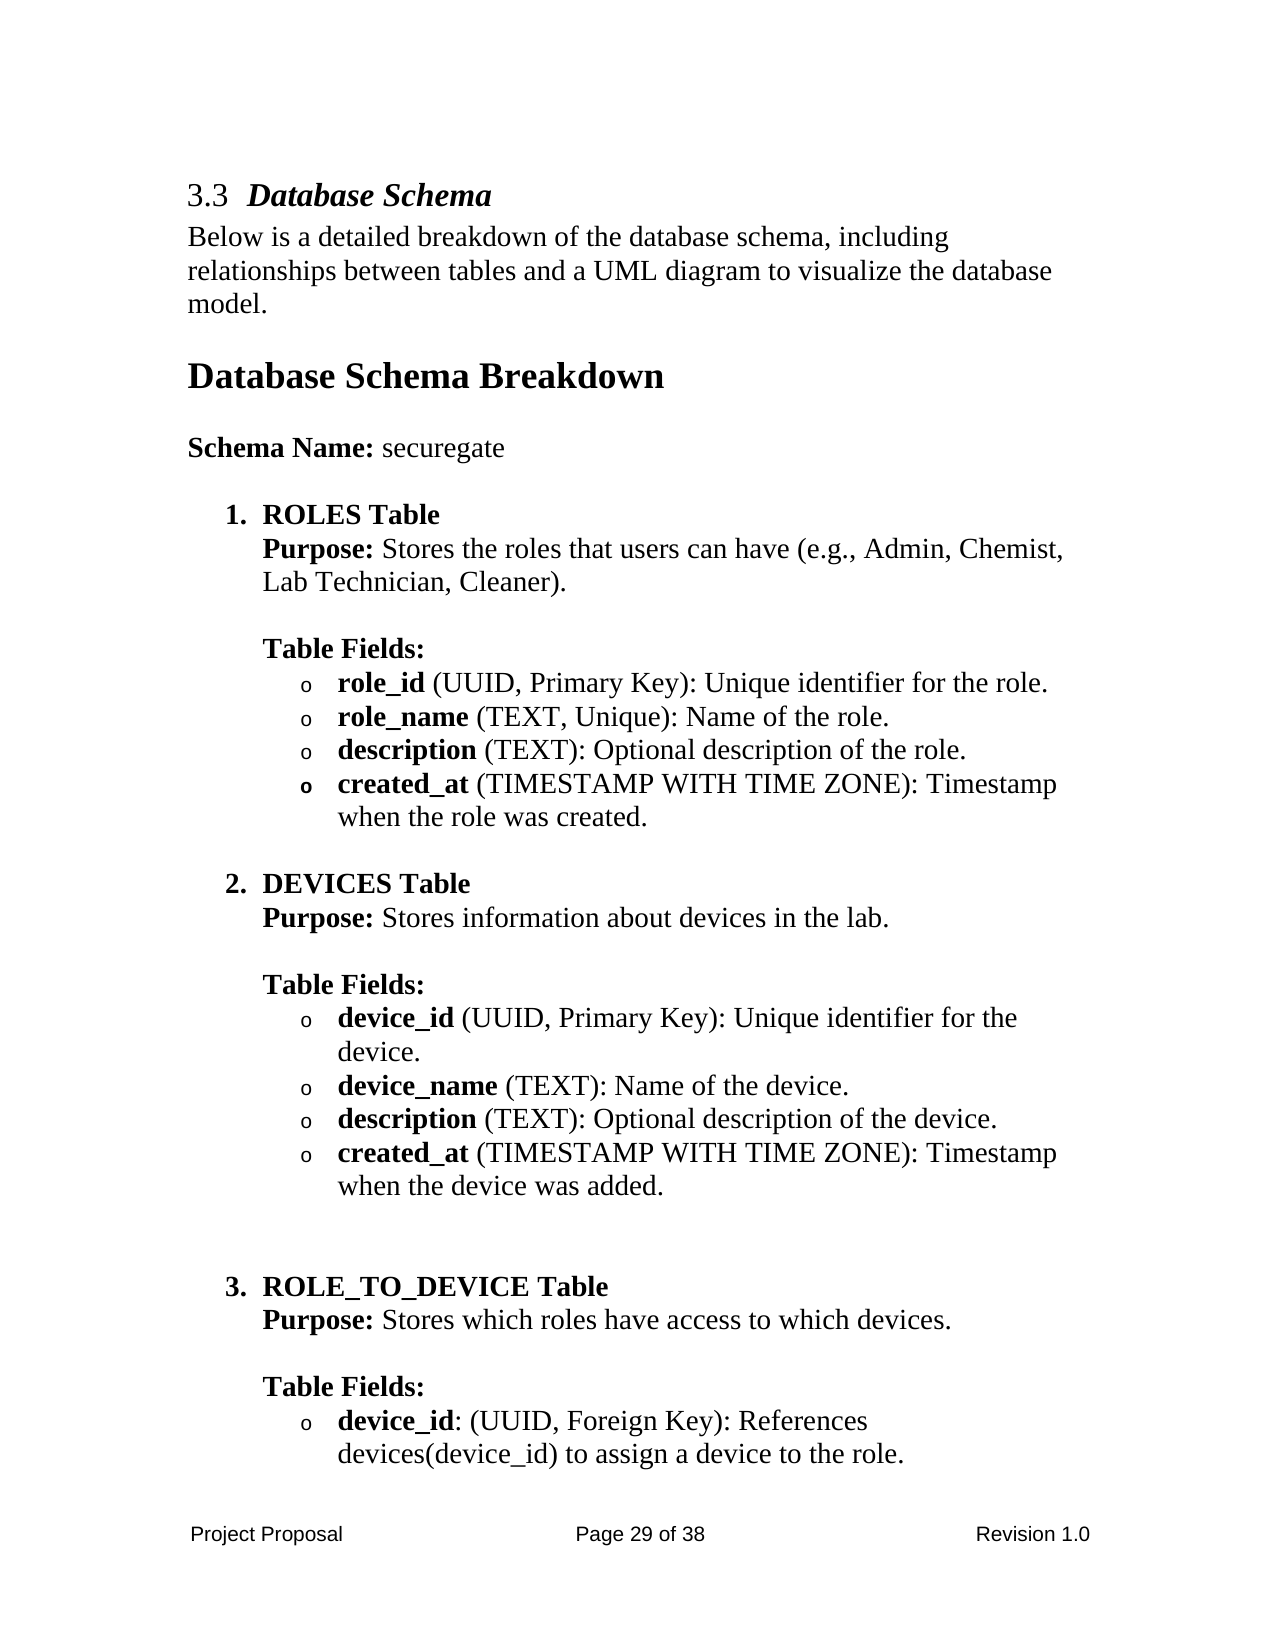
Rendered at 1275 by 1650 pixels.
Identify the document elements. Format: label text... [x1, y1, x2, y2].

list Purpose: Stores the roles that users can have (e.g., Admin, Chemist, Lab Technician, Cleaner). [262, 531, 1093, 598]
list Purpose: Stores which roles have access to which devices. [262, 1302, 1093, 1336]
list device_id: (UUID, Foreign Key): References devices(device_id) to assign a device to the role. [300, 1403, 1093, 1470]
text Schema Name: securegate [187, 430, 1093, 464]
list DEVICES Table [225, 866, 1093, 900]
list Table Fields: [262, 1369, 1093, 1403]
list role_name (TEXT, Unique): Name of the role. [300, 699, 1093, 732]
text Below is a detailed breakdown of the database schema, including relationships between tables and a UML diagram to visualize the database model. [187, 219, 1093, 320]
list Table Fields: [262, 632, 1093, 665]
subtitle Database Schema [187, 175, 1093, 213]
list ROLE_TO_DEVICE Table [225, 1269, 1093, 1302]
list description (TEXT): Optional description of the device. [300, 1101, 1093, 1135]
list device_name (TEXT): Name of the device. [300, 1068, 1093, 1101]
list created_at (TIMESTAMP WITH TIME ZONE): Timestamp when the device was added. [300, 1135, 1093, 1202]
list Table Fields: [262, 967, 1093, 1001]
text Database Schema Breakdown [187, 354, 1093, 397]
list role_id (UUID, Primary Key): Unique identifier for the role. [300, 665, 1093, 699]
list description (TEXT): Optional description of the role. [300, 732, 1093, 766]
list Purpose: Stores information about devices in the lab. [262, 900, 1093, 933]
list device_id (UUID, Primary Key): Unique identifier for the device. [300, 1001, 1093, 1068]
list created_at (TIMESTAMP WITH TIME ZONE): Timestamp when the role was created. [300, 766, 1093, 833]
list ROLES Table [225, 497, 1093, 531]
